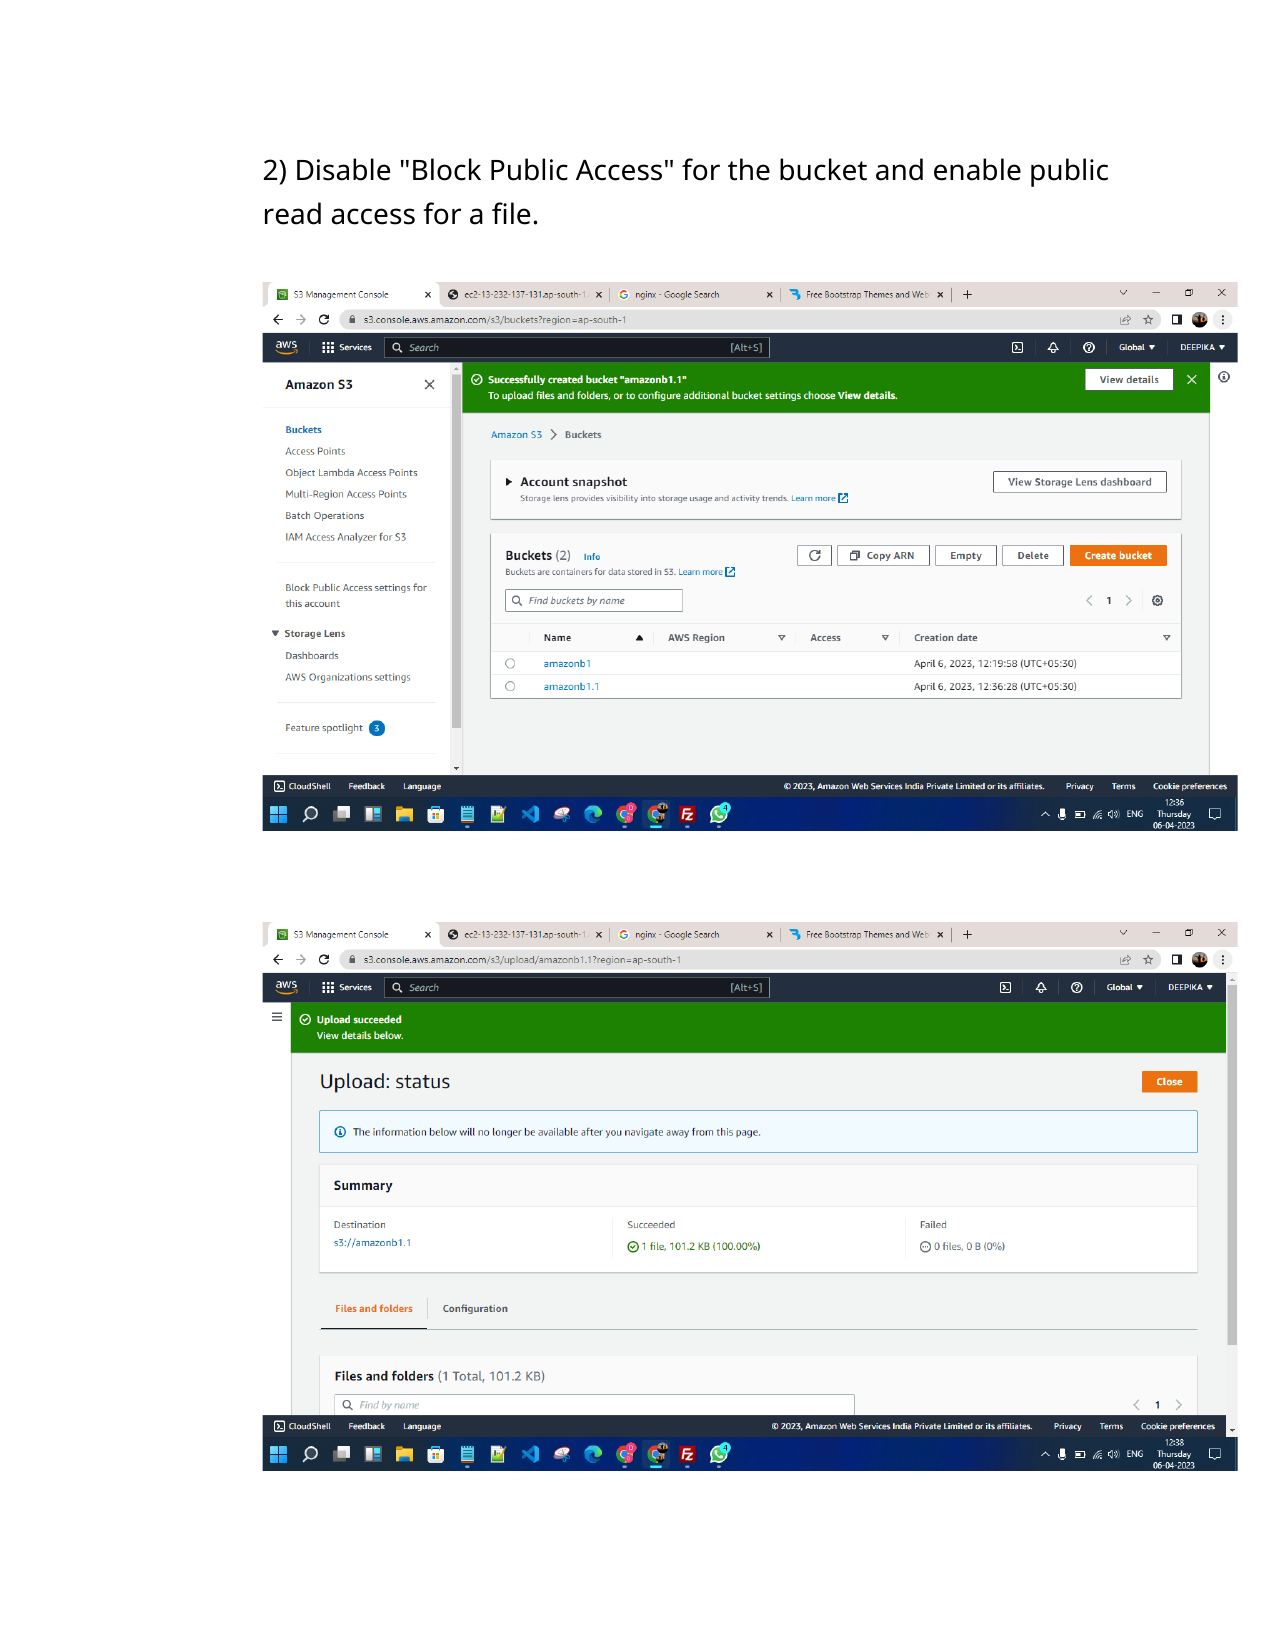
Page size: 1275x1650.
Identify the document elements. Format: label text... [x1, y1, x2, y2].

picture [262, 922, 1238, 1471]
picture [262, 282, 1238, 831]
list 2) Disable "Block Public Access" for the bucket and enable public read access for a file. [262, 150, 1125, 232]
